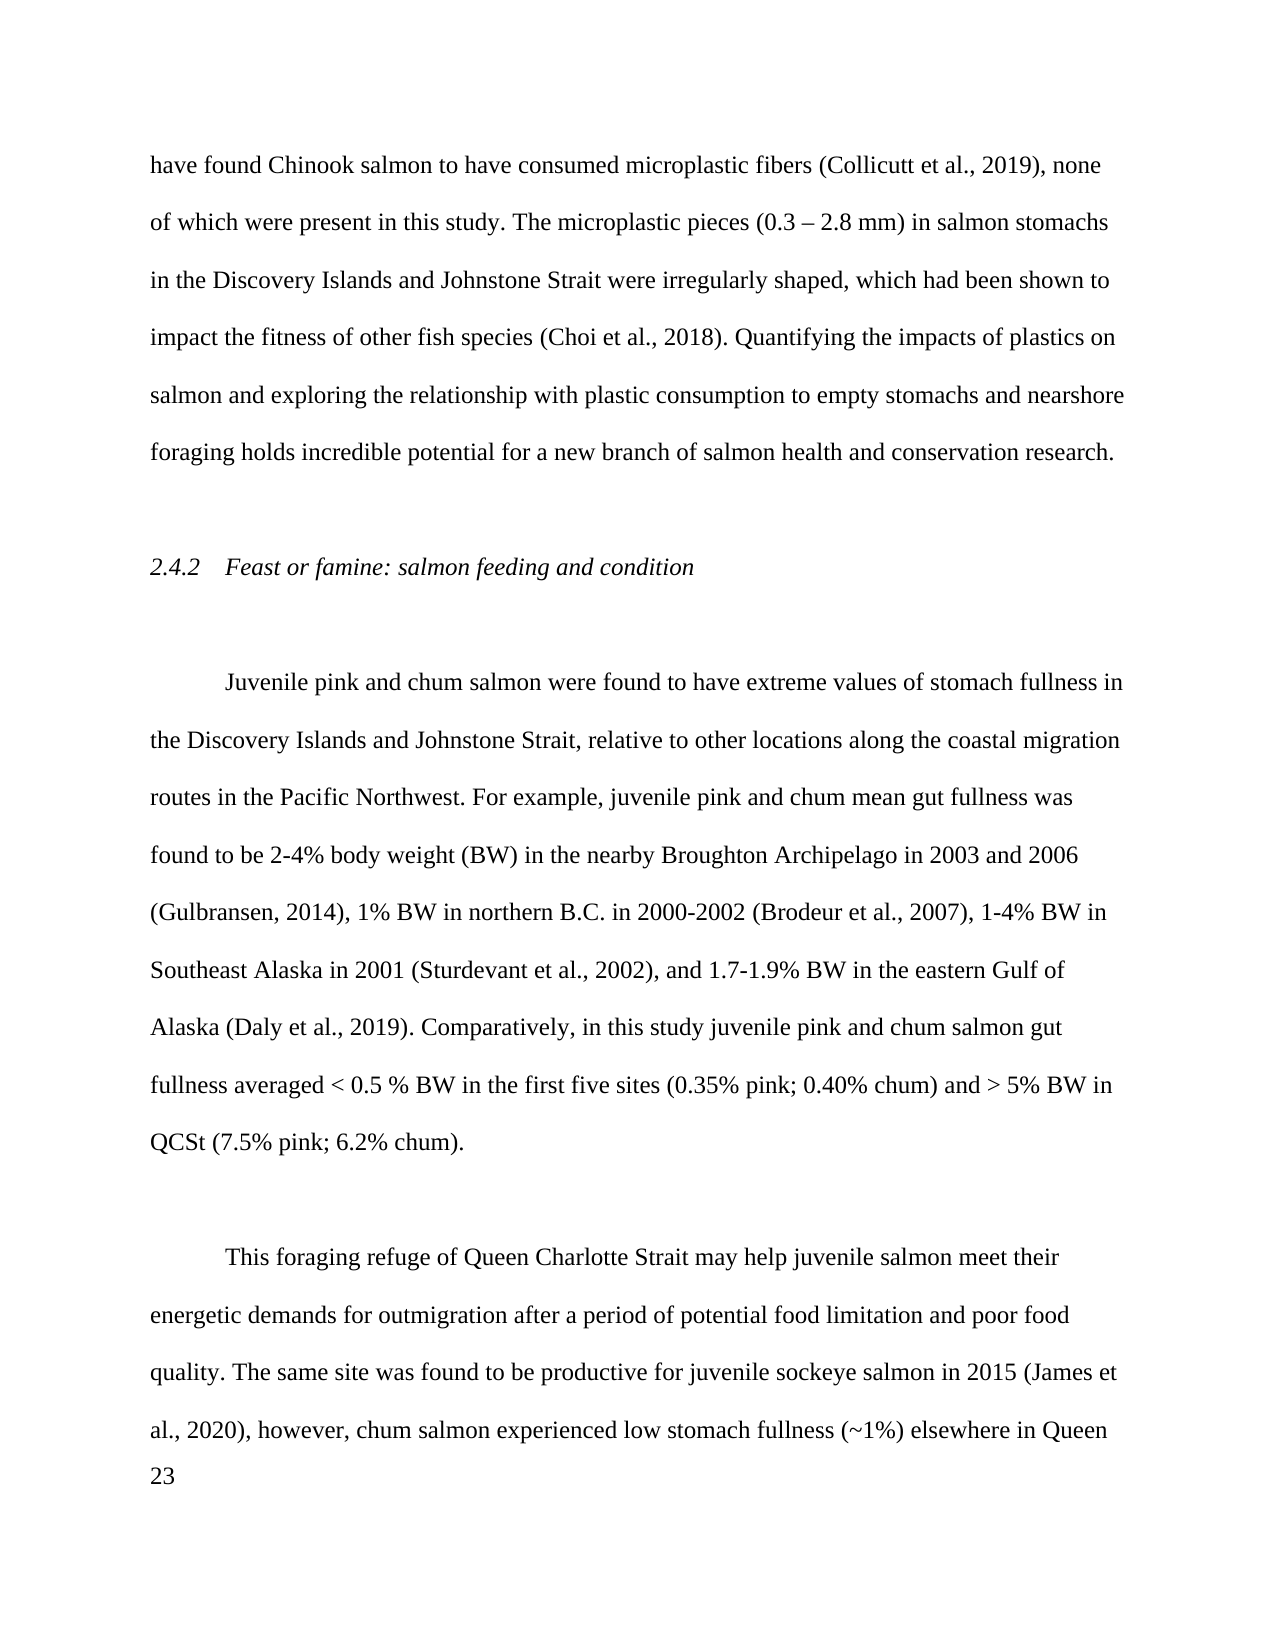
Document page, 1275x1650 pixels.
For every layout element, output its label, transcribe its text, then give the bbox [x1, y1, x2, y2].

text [150, 150, 1125, 466]
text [150, 1242, 1125, 1444]
subtitle Feast or famine: salmon feeding and condition [150, 552, 1125, 581]
text Juvenile pink and chum salmon were found to have extreme values of stomach fullness in the Discovery Islands and Johnstone Strait, relative to other locations along the coastal migration routes in the Pacific Northwest. For example, juvenile pink and chum mean gut fullness was found to be 2-4% body weight (BW) in the nearby Broughton Archipelago in 2003 and 2006 (Gulbransen, 2014), 1% BW in northern B.C. in 2000-2002 (Brodeur et al., 2007), 1-4% BW in Southeast Alaska in 2001 (Sturdevant et al., 2002), and 1.7-1.9% BW in the eastern Gulf of Alaska (Daly et al., 2019). Comparatively, in this study juvenile pink and chum salmon gut fullness averaged < 0.5 % BW in the first five sites (0.35% pink; 0.40% chum) and > 5% BW in QCSt (7.5% pink; 6.2% chum). [150, 667, 1125, 1156]
